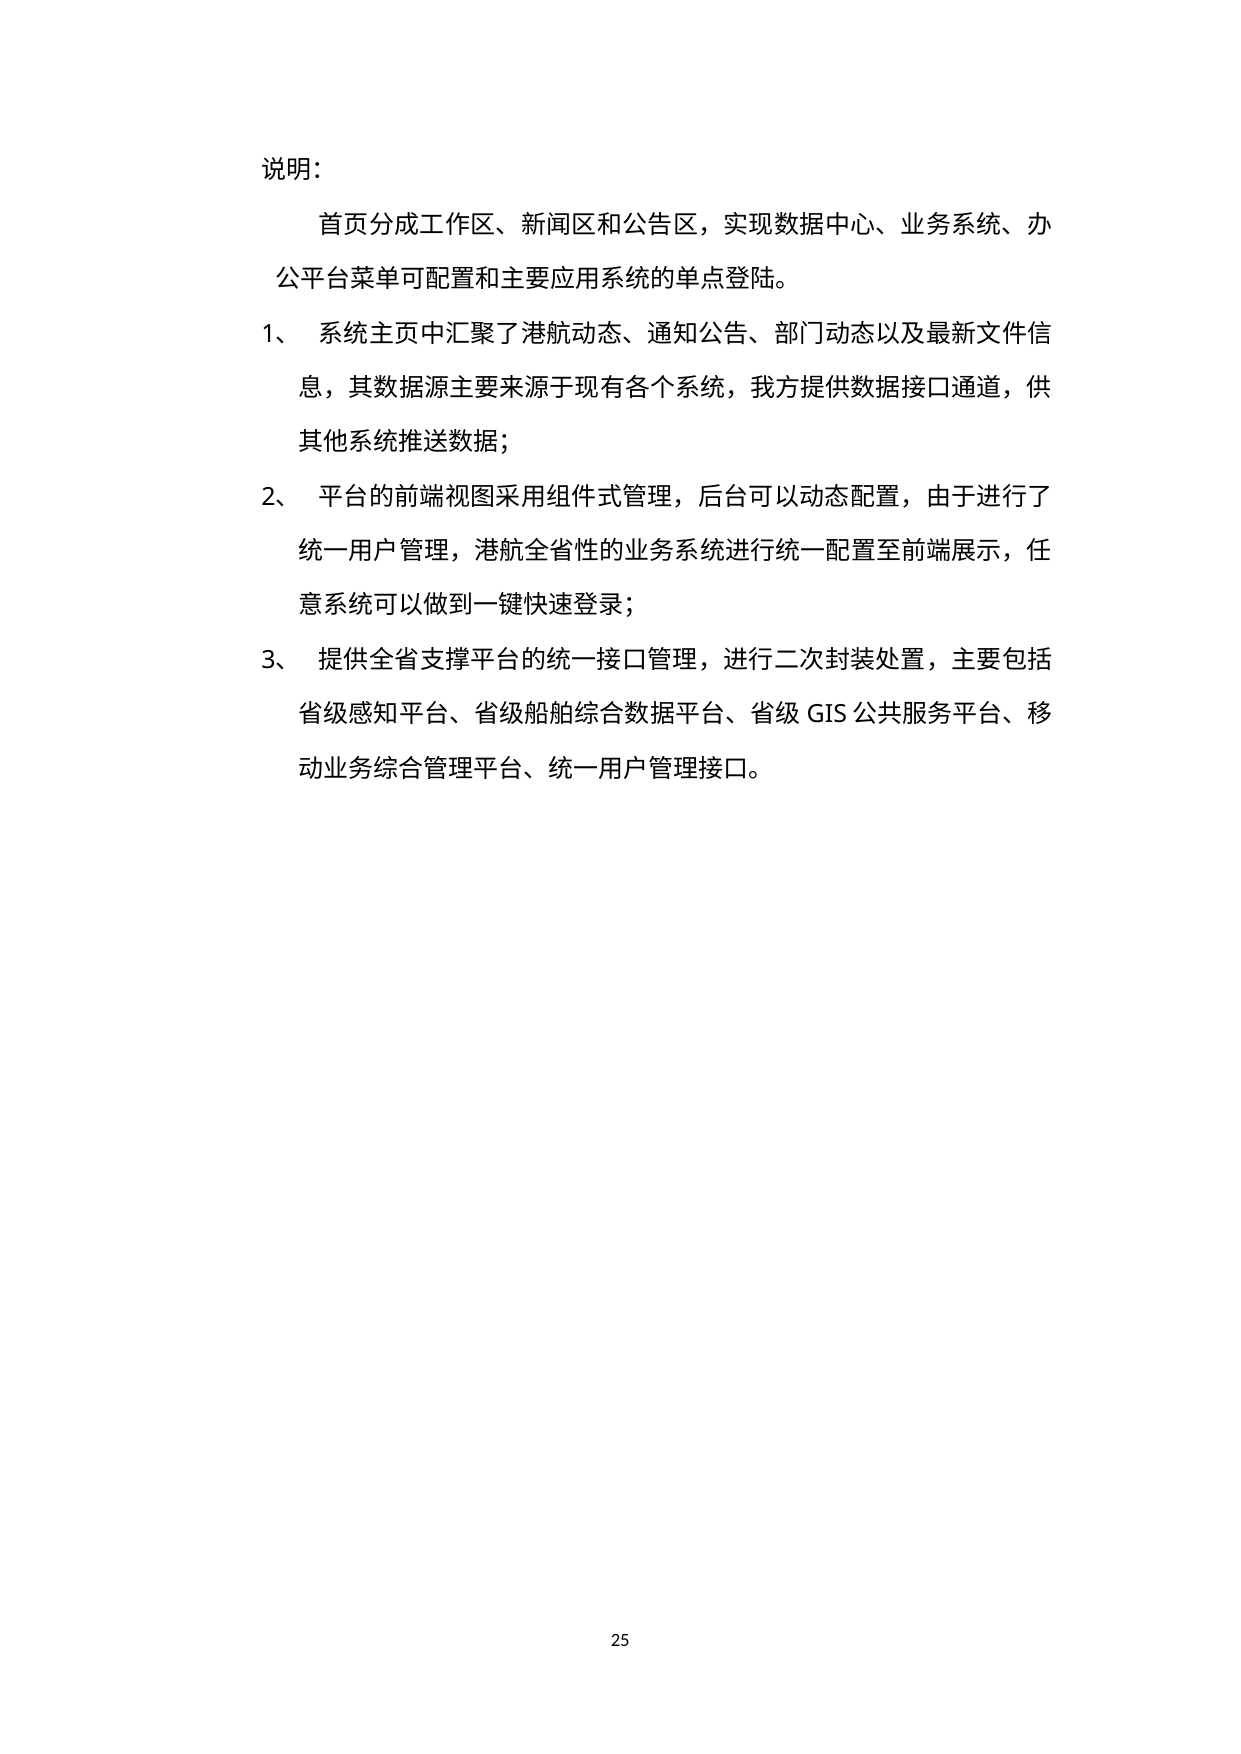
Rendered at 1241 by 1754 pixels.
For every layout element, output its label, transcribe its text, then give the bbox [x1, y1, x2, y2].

list 提供全省支撑平台的统一接口管理，进行二次封装处置，主要包括省级感知平台、省级船舶综合数据平台、省级GIS公共服务平台、移动业务综合管理平台、统一用户管理接口。 [261, 639, 1053, 784]
text 首页分成工作区、新闻区和公告区，实现数据中心、业务系统、办公平台菜单可配置和主要应用系统的单点登陆。 [275, 204, 1053, 295]
list 系统主页中汇聚了港航动态、通知公告、部门动态以及最新文件信息，其数据源主要来源于现有各个系统，我方提供数据接口通道，供其他系统推送数据； [261, 313, 1053, 458]
list 平台的前端视图采用组件式管理，后台可以动态配置，由于进行了统一用户管理，港航全省性的业务系统进行统一配置至前端展示，任意系统可以做到一键快速登录； [261, 476, 1053, 621]
text 说明： [261, 150, 1053, 186]
